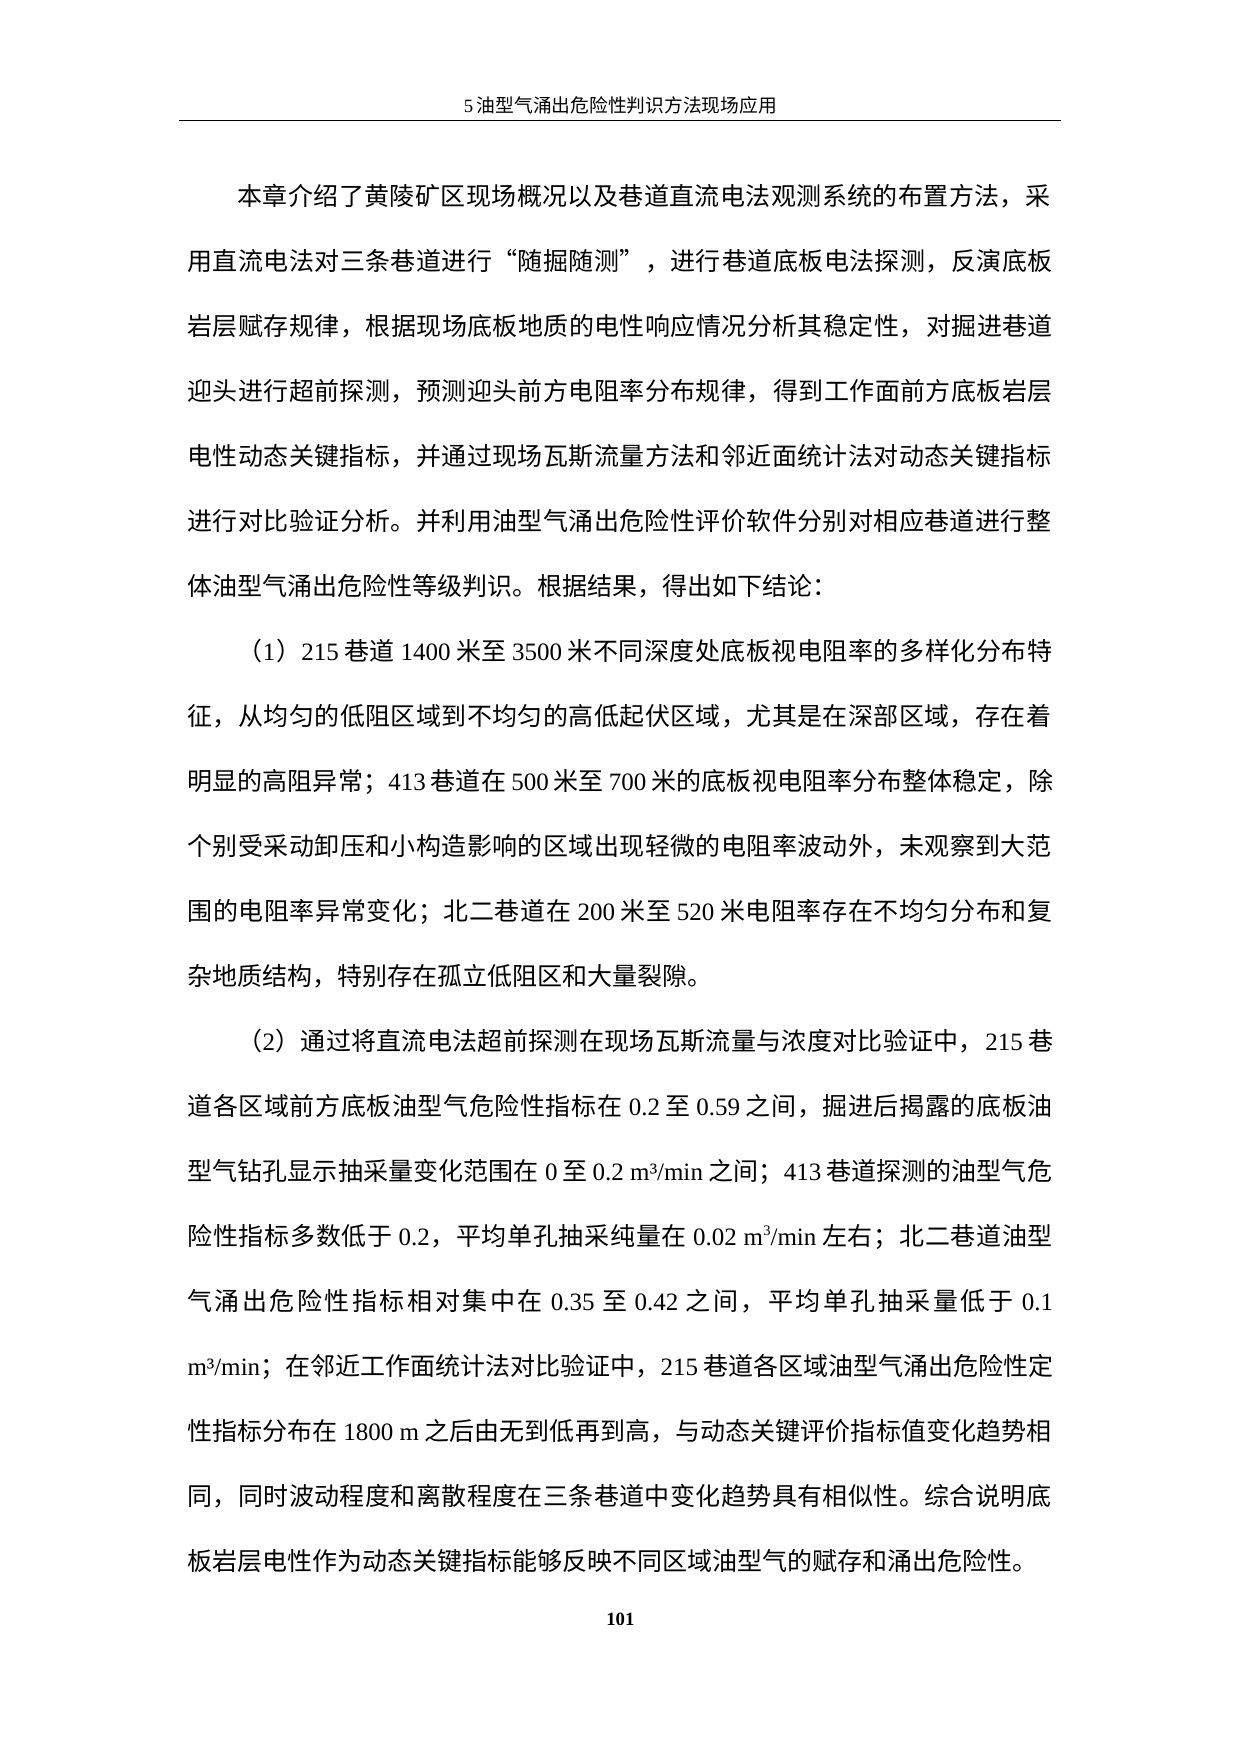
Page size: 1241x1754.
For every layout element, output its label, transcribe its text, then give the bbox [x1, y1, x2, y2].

text 本章介绍了黄陵矿区现场概况以及巷道直流电法观测系统的布置方法，采用直流电法对三条巷道进行“随掘随测”，进行巷道底板电法探测，反演底板岩层赋存规律，根据现场底板地质的电性响应情况分析其稳定性，对掘进巷道迎头进行超前探测，预测迎头前方电阻率分布规律，得到工作面前方底板岩层电性动态关键指标，并通过现场瓦斯流量方法和邻近面统计法对动态关键指标进行对比验证分析。并利用油型气涌出危险性评价软件分别对相应巷道进行整体油型气涌出危险性等级判识。根据结果，得出如下结论： [187, 162, 1053, 617]
text （2）通过将直流电法超前探测在现场瓦斯流量与浓度对比验证中，215巷道各区域前方底板油型气危险性指标在0.2至0.59之间，掘进后揭露的底板油型气钻孔显示抽采量变化范围在0至0.2 m³/min之间；413巷道探测的油型气危险性指标多数低于0.2，平均单孔抽采纯量在0.02 m3/min左右；北二巷道油型气涌出危险性指标相对集中在0.35至0.42之间，平均单孔抽采量低于0.1 m³/min；在邻近工作面统计法对比验证中，215巷道各区域油型气涌出危险性定性指标分布在1800 m之后由无到低再到高，与动态关键评价指标值变化趋势相同，同时波动程度和离散程度在三条巷道中变化趋势具有相似性。综合说明底板岩层电性作为动态关键指标能够反映不同区域油型气的赋存和涌出危险性。 [187, 1007, 1053, 1592]
text （1）215巷道1400米至3500米不同深度处底板视电阻率的多样化分布特征，从均匀的低阻区域到不均匀的高低起伏区域，尤其是在深部区域，存在着明显的高阻异常；413巷道在500米至700米的底板视电阻率分布整体稳定，除个别受采动卸压和小构造影响的区域出现轻微的电阻率波动外，未观察到大范围的电阻率异常变化；北二巷道在200米至520米电阻率存在不均匀分布和复杂地质结构，特别存在孤立低阻区和大量裂隙。 [187, 617, 1053, 1007]
